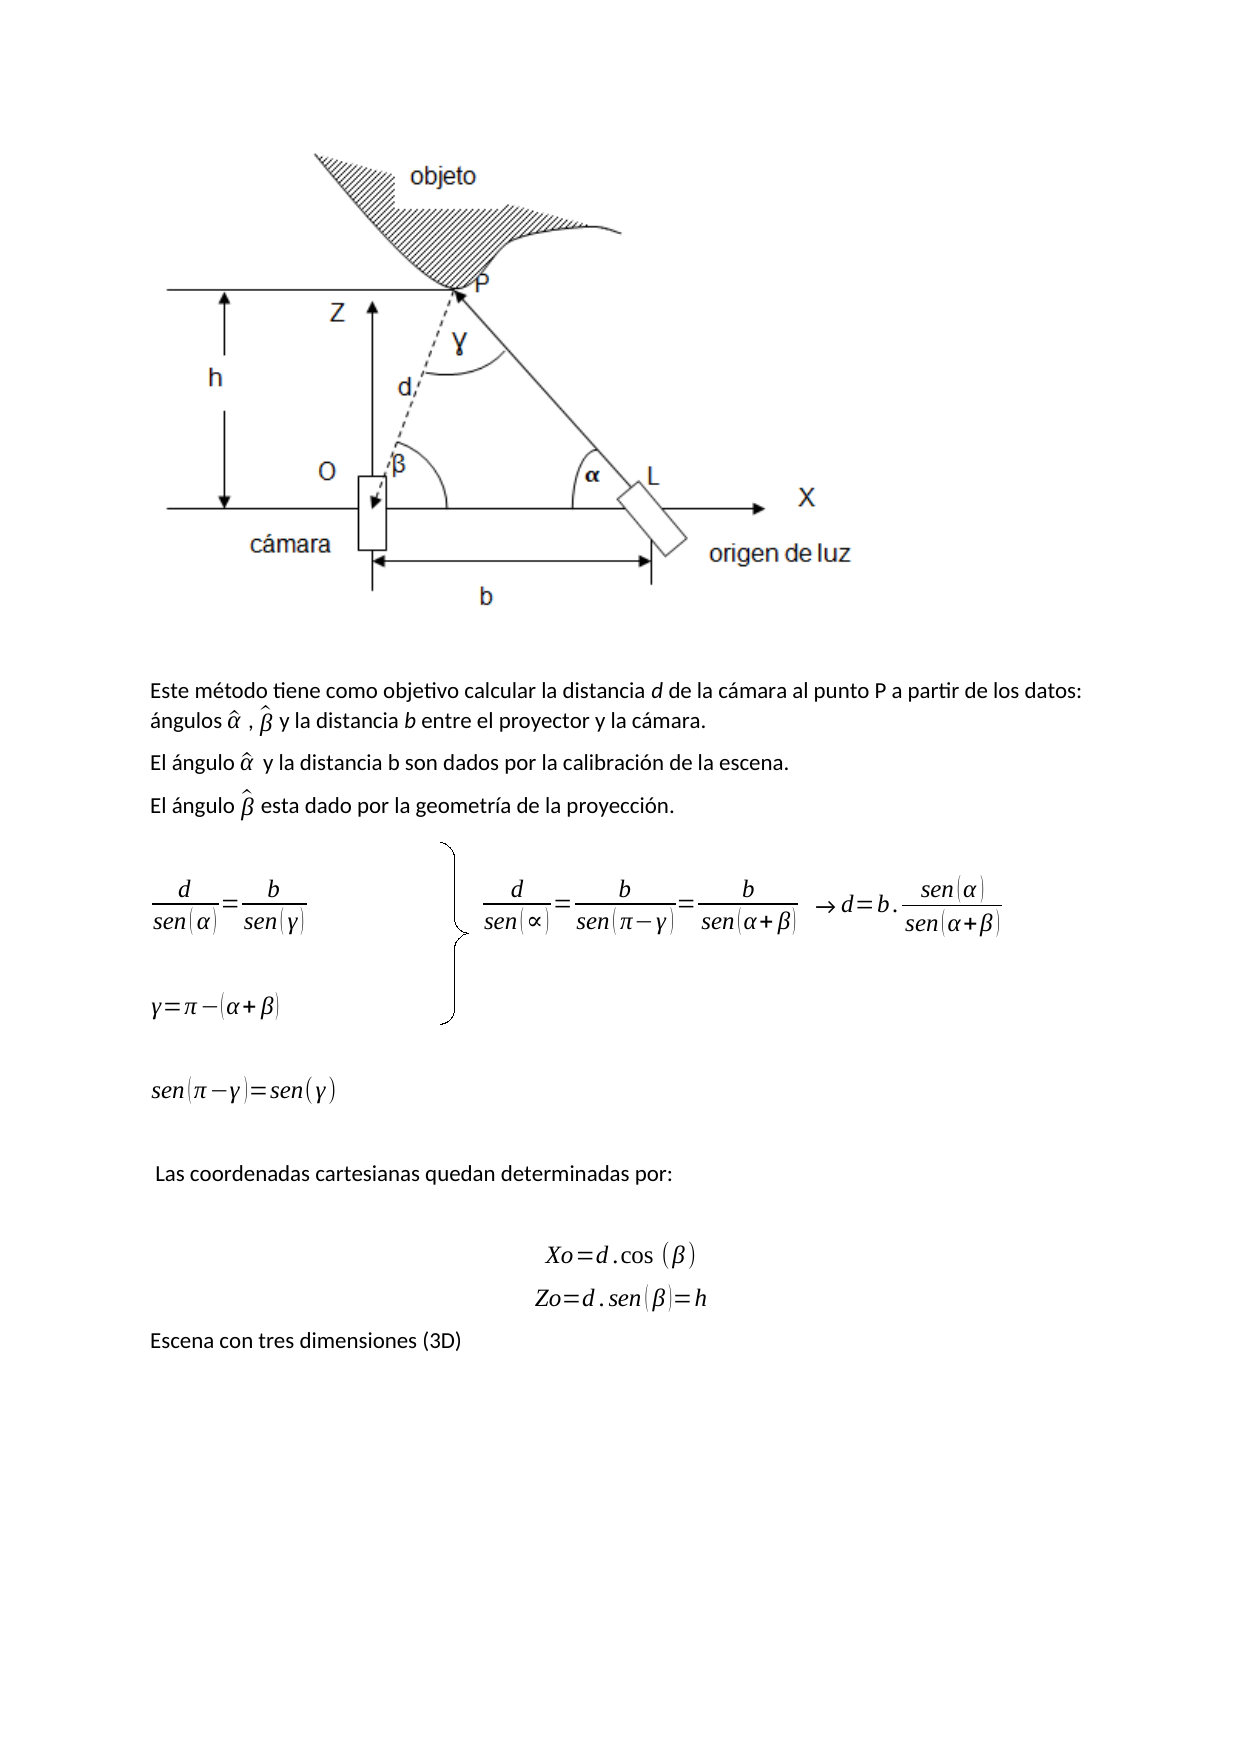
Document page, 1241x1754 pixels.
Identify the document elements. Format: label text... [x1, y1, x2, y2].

text El ángulo y la distancia b son dados por la calibración de la escena. [150, 748, 1090, 777]
picture [153, 120, 898, 636]
text Escena con tres dimensiones (3D) [150, 1326, 1090, 1354]
text Las coordenadas cartesianas quedan determinadas por: [150, 1159, 1090, 1187]
text El ángulo esta dado por la geometría de la proyección. [150, 789, 1090, 821]
text → [150, 874, 1090, 939]
text Este método tiene como objetivo calcular la distancia d de la cámara al punto P a partir de los datos: ángulos , y la distancia b entre el proyector y la cámara. [150, 676, 1090, 736]
